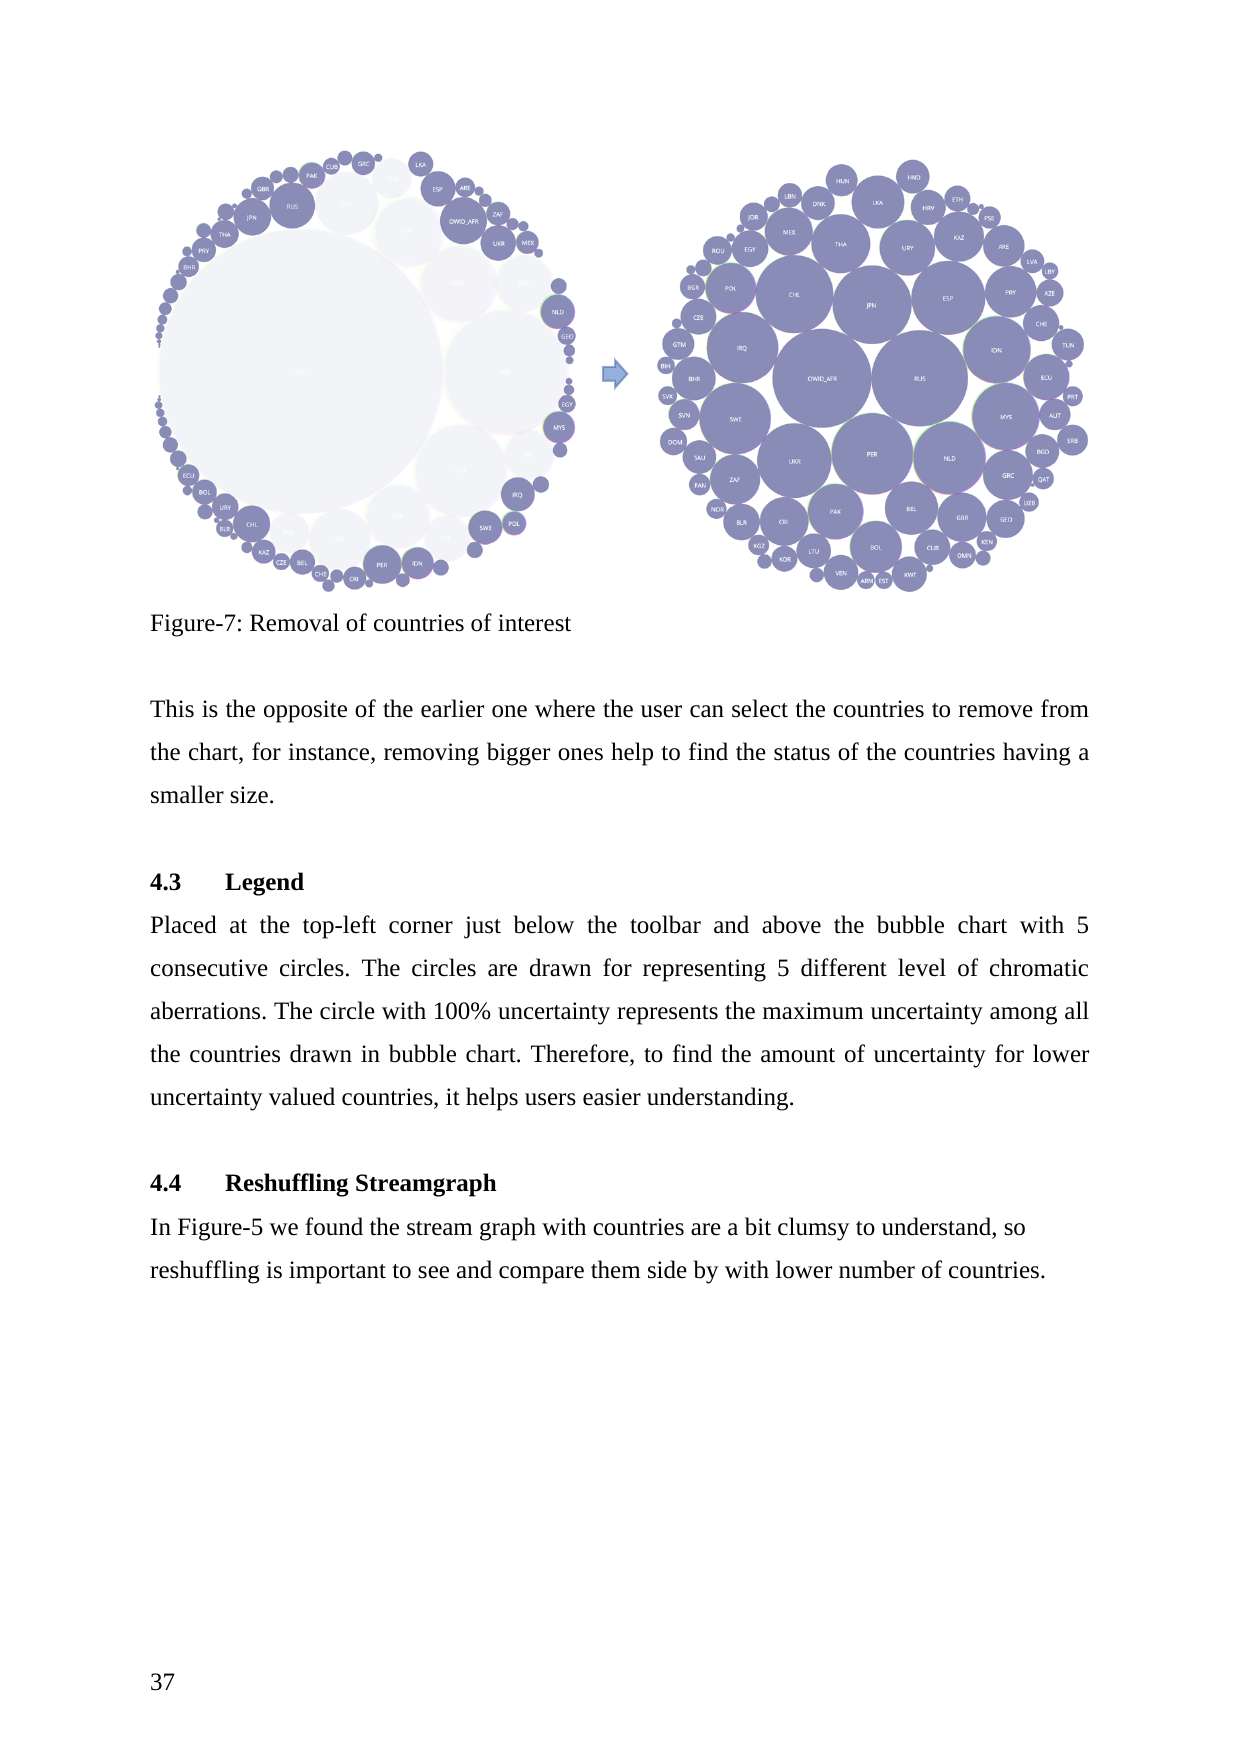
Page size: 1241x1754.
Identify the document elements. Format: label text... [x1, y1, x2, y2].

text In Figure-5 we found the stream graph with countries are a bit clumsy to understand, so reshuffling is important to see and compare them side by with lower number of countries. [150, 1212, 1090, 1283]
picture [150, 150, 579, 594]
text 4.3 Legend [150, 867, 1090, 895]
text Figure-7: Removal of countries of interest [150, 608, 1090, 637]
text Placed at the top-left corner just below the toolbar and above the bubble chart with 5 consecutive circles. The circles are drawn for representing 5 different level of chromatic aberrations. The circle with 100% uncertainty represents the maximum uncertainty among all the countries drawn in bubble chart. Therefore, to find the amount of uncertainty for lower uncertainty valued countries, it helps users easier understanding. [150, 910, 1090, 1111]
text This is the opposite of the earlier one where the user can select the countries to remove from the chart, for instance, removing bigger ones help to find the status of the countries having a smaller size. [150, 694, 1090, 809]
text 4.4 Reshuffling Streamgraph [150, 1168, 1090, 1197]
picture [653, 158, 1089, 594]
